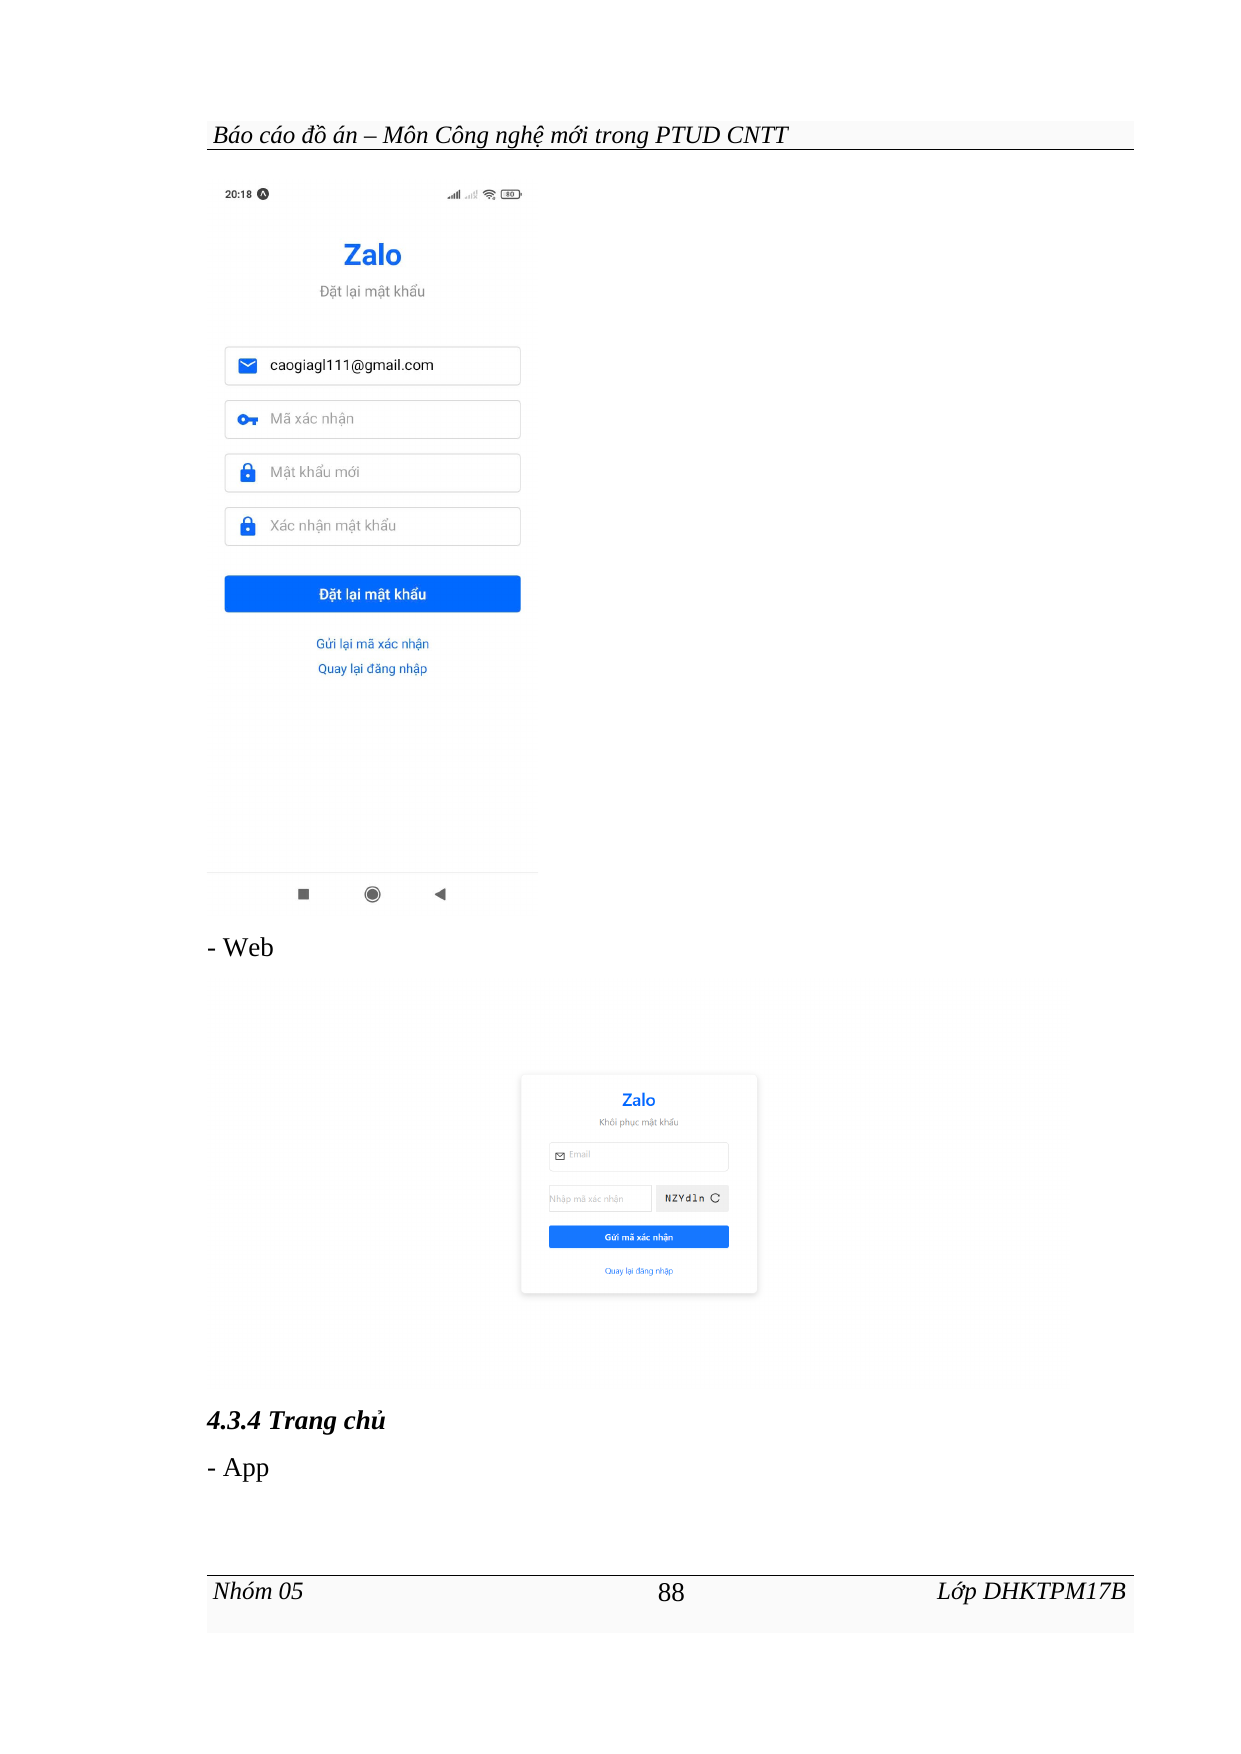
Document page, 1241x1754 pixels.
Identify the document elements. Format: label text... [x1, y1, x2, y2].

subtitle 4.3.4 Trang chủ [207, 1404, 1122, 1436]
picture [206, 179, 539, 916]
picture [206, 978, 1071, 1389]
text - Web [207, 931, 1122, 962]
text - App [207, 1451, 1122, 1482]
